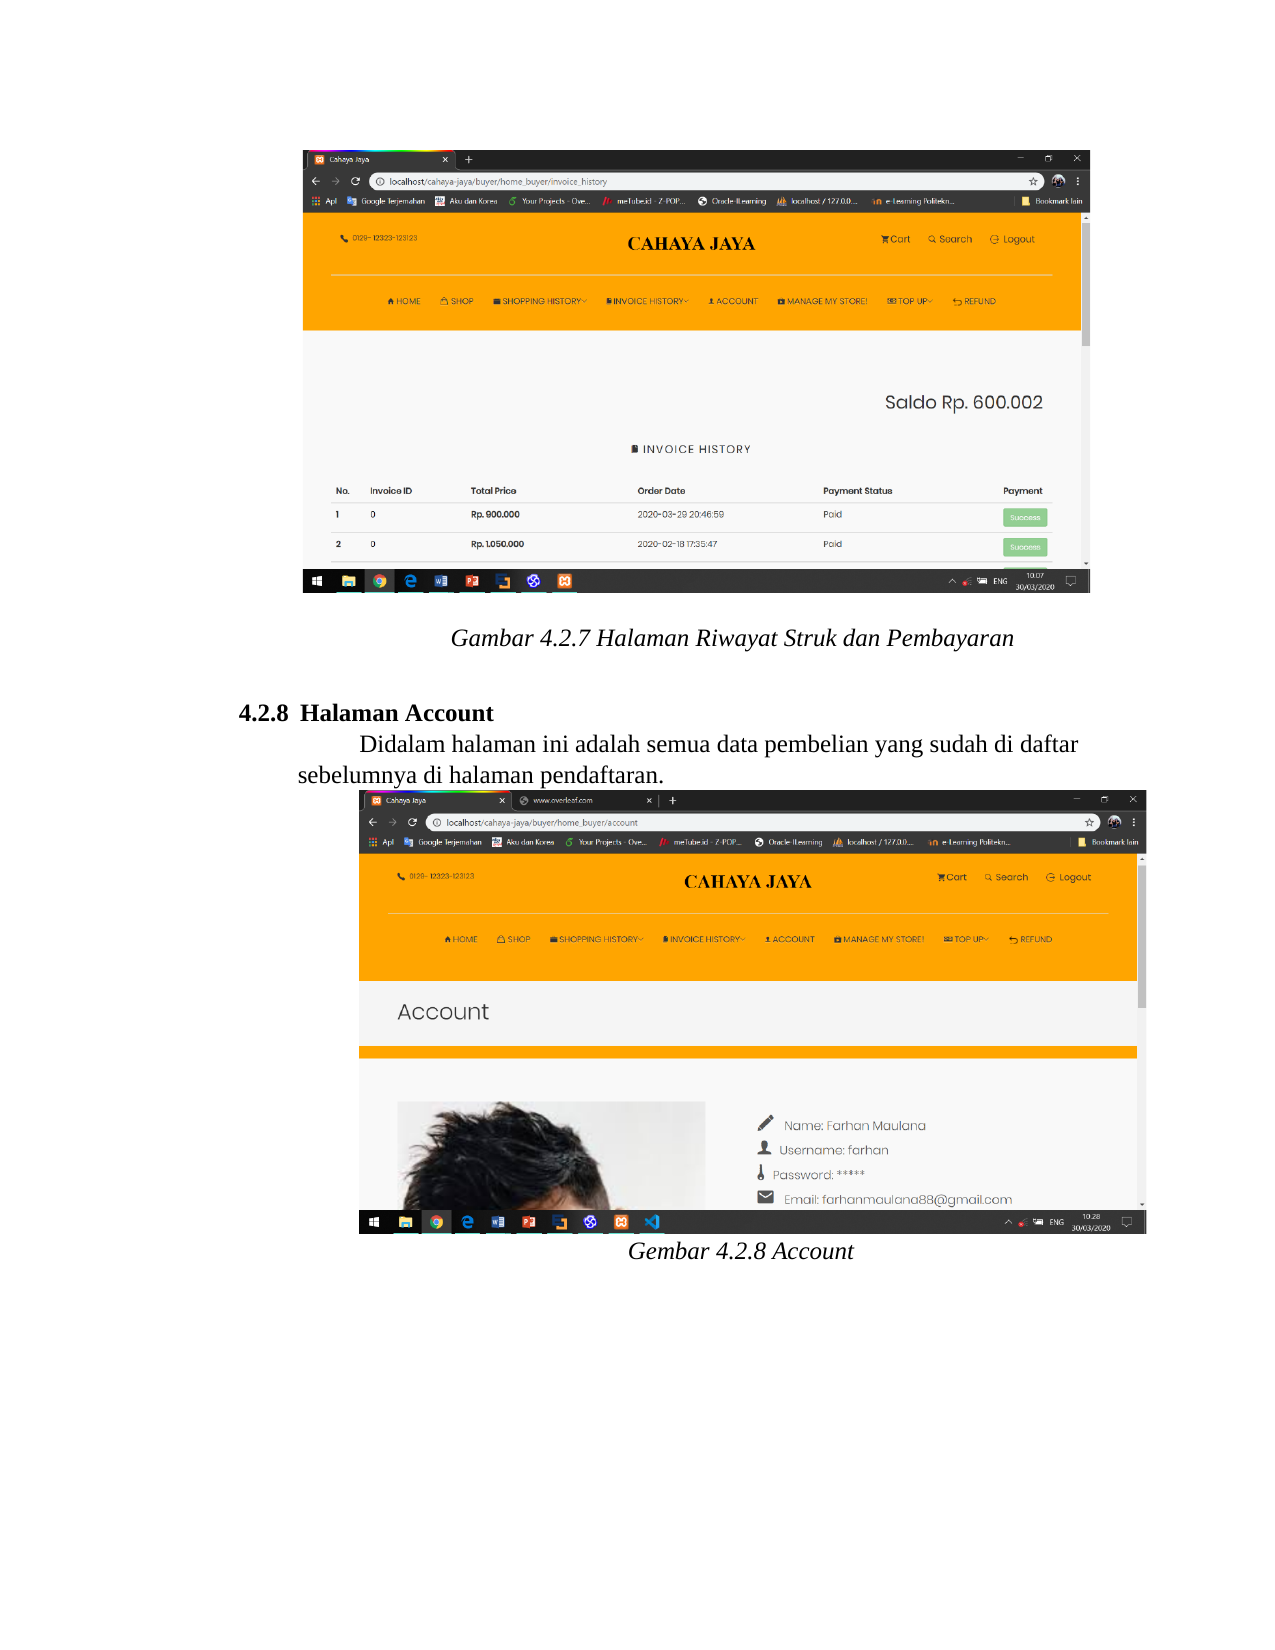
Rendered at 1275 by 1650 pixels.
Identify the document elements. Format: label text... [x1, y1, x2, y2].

picture [359, 790, 1147, 1234]
picture [302, 150, 1091, 593]
list Didalam halaman ini adalah semua data pembelian yang sudah di daftar sebelumnya di halaman pendaftaran. [298, 729, 1125, 788]
text Gambar 4.2.7 Halaman Riwayat Struk dan Pembayaran [342, 623, 1125, 652]
list Gembar 4.2.8 Account [298, 1236, 1125, 1265]
list Halaman Account [209, 698, 1125, 726]
